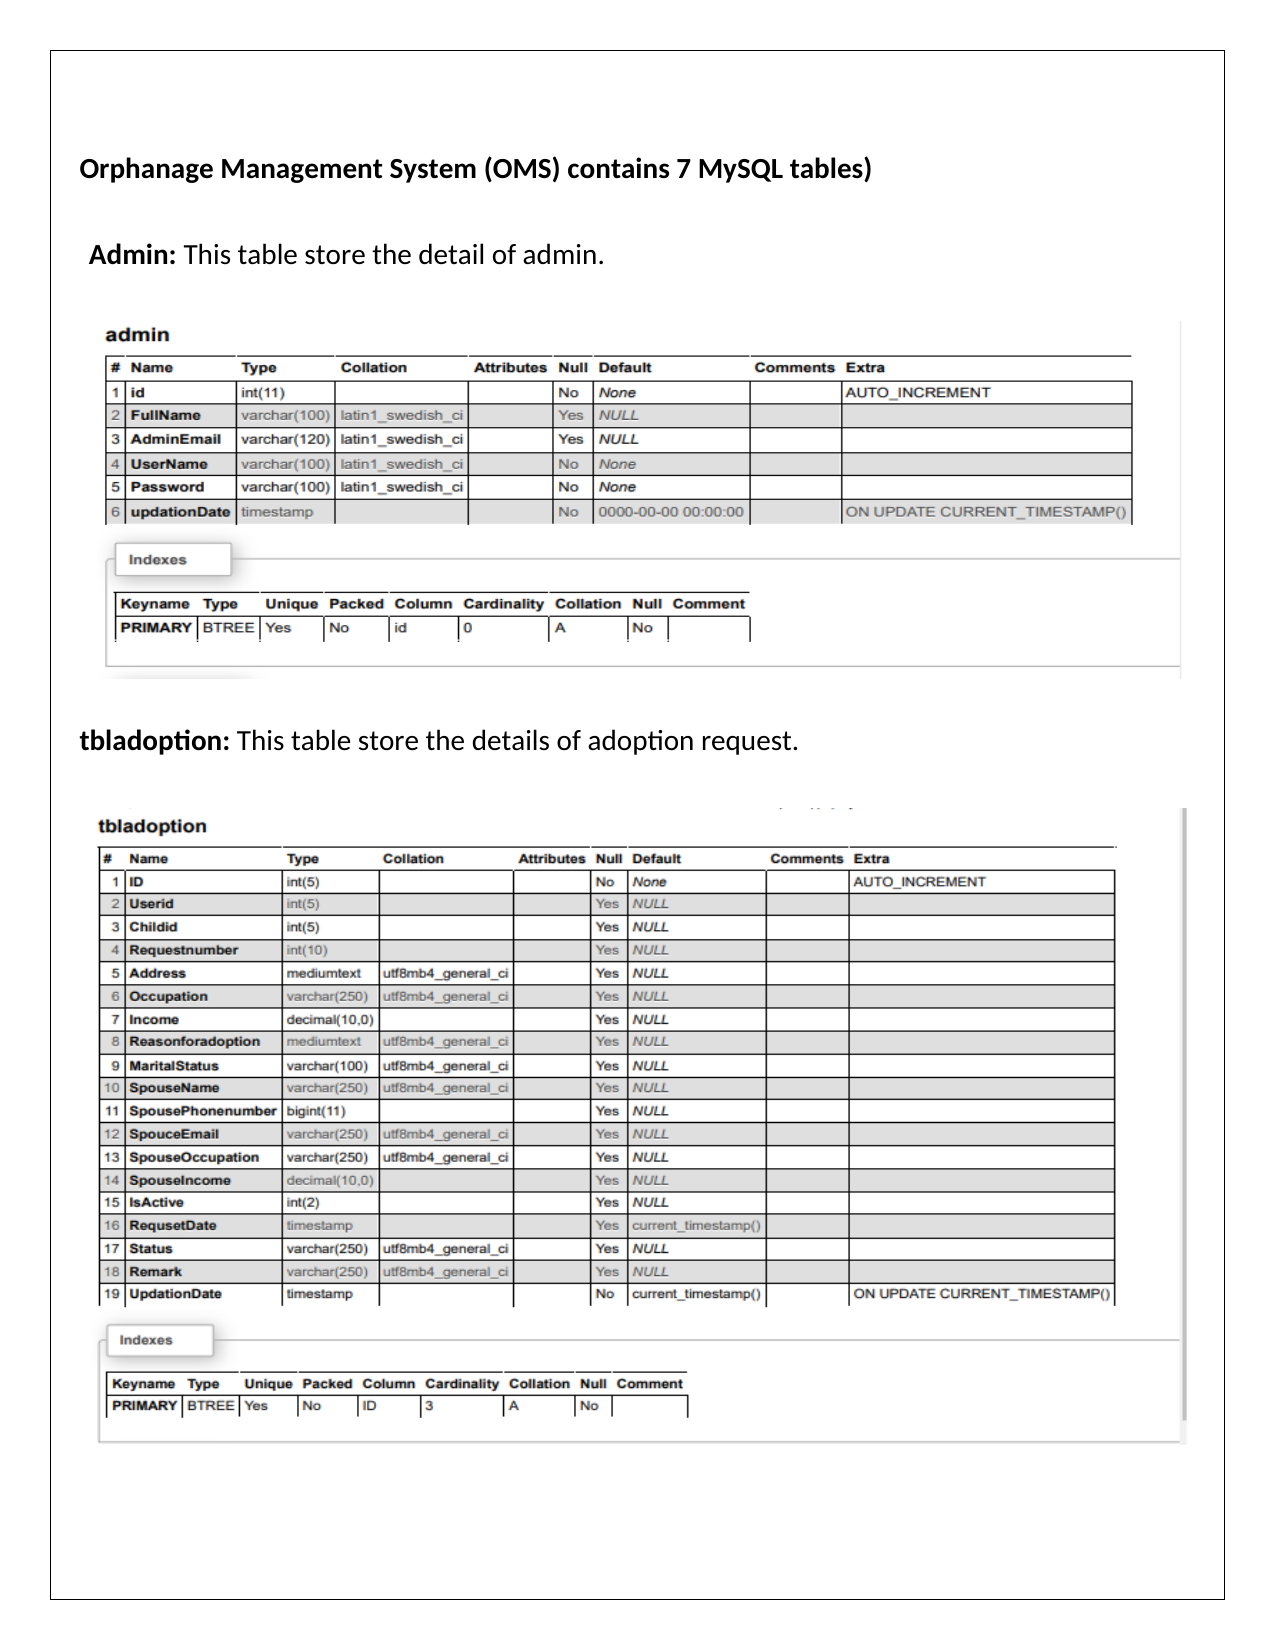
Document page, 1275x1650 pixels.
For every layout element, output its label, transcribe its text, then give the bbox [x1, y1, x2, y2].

picture [79, 321, 1187, 679]
text tbladoption: This table store the details of adoption request. [79, 722, 1196, 758]
text Admin: This table store the detail of admin. [89, 236, 1196, 272]
text Orphanage Management System (OMS) contains 7 MySQL tables) [79, 150, 1196, 186]
picture [79, 808, 1187, 1445]
